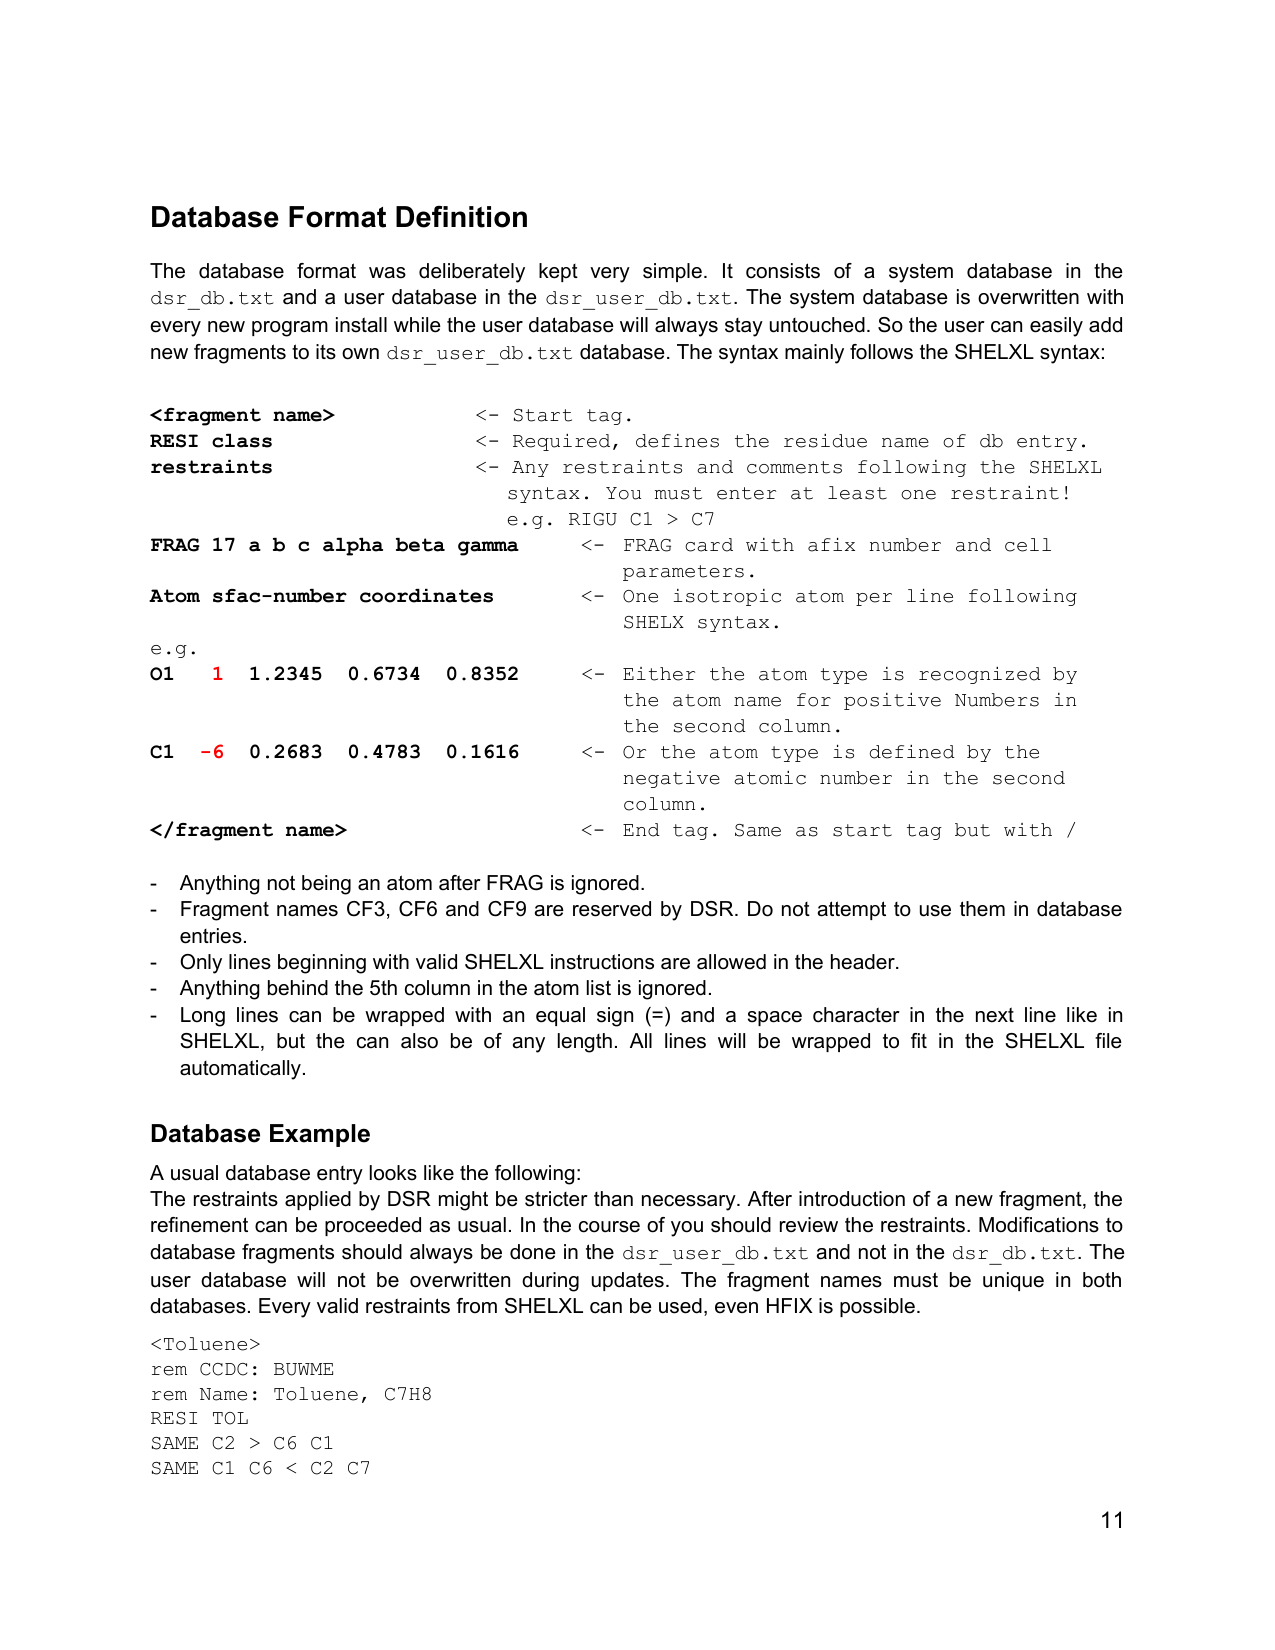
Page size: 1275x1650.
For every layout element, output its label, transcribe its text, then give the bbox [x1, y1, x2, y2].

text SHELX syntax. [150, 611, 1125, 635]
text - Anything not being an atom after FRAG is ignored. [150, 871, 1125, 895]
text C1 -6 0.2683 0.4783 0.1616 <- Or the atom type is defined by the [150, 741, 1125, 765]
text negative atomic number in the second [150, 767, 1125, 791]
text - Fragment names CF3, CF6 and CF9 are reserved by DSR. Do not attempt to use them in database entries. [150, 897, 1125, 947]
text e.g. [150, 637, 1125, 661]
text </fragment name> <- End tag. Same as start tag but with / [150, 819, 1125, 843]
text rem Name: Toluene, C7H8 [150, 1382, 1125, 1406]
text Database Example [150, 1119, 1125, 1148]
text the atom name for positive Numbers in [150, 689, 1125, 713]
text O1 1 1.2345 0.6734 0.8352 <- Either the atom type is recognized by [150, 663, 1125, 687]
text <fragment name> <- Start tag. RESI class <- Required, defines the residue name of db entry. restraints <- Any restraints and comments following the SHELXL [150, 404, 1125, 479]
text Database Format Definition [150, 200, 1125, 233]
text SAME C1 C6 < C2 C7 [150, 1457, 1125, 1481]
text rem CCDC: BUWME [150, 1358, 1125, 1381]
text - Long lines can be wrapped with an equal sign (=) and a space character in the next line like in SHELXL, but the can also be of any length. All lines will be wrapped to fit in the SHELXL file automatically. [150, 1003, 1125, 1079]
text SAME C2 > C6 C1 [150, 1432, 1125, 1456]
text - Only lines beginning with valid SHELXL instructions are allowed in the header. [150, 950, 1125, 974]
text The database format was deliberately kept very simple. It consists of a system database in the dsr_db.txt and a user database in the dsr_user_db.txt. The system database is overwritten with every new program install while the user database will always stay untouched. So the user can easily add new fragments to its own dsr_user_db.txt database. The syntax mainly follows the SHELXL syntax: [150, 258, 1125, 365]
text <Toluene> [150, 1333, 1125, 1357]
text column. [150, 793, 1125, 817]
text A usual database entry looks like the following: [150, 1160, 1125, 1184]
text Atom sfac-number coordinates <- One isotropic atom per line following [150, 586, 1125, 609]
text the second column. [150, 715, 1125, 739]
text parameters. [150, 559, 1125, 583]
text - Anything behind the 5th column in the atom list is ignored. [150, 976, 1125, 1000]
text The restraints applied by DSR might be stricter than necessary. After introduction of a new fragment, the refinement can be proceeded as usual. In the course of you should review the restraints. Modifications to database fragments should always be done in the dsr_user_db.txt and not in the dsr_db.txt. The user database will not be overwritten during updates. The fragment names must be unique in both databases. Every valid restraints from SHELXL can be used, even HFIX is possible. [150, 1187, 1125, 1318]
text RESI TOL [150, 1407, 1125, 1431]
text syntax. You must enter at least one restraint! [150, 482, 1125, 505]
text e.g. RIGU C1 > C7 FRAG 17 a b c alpha beta gamma <- FRAG card with afix number and cell [150, 508, 1125, 557]
